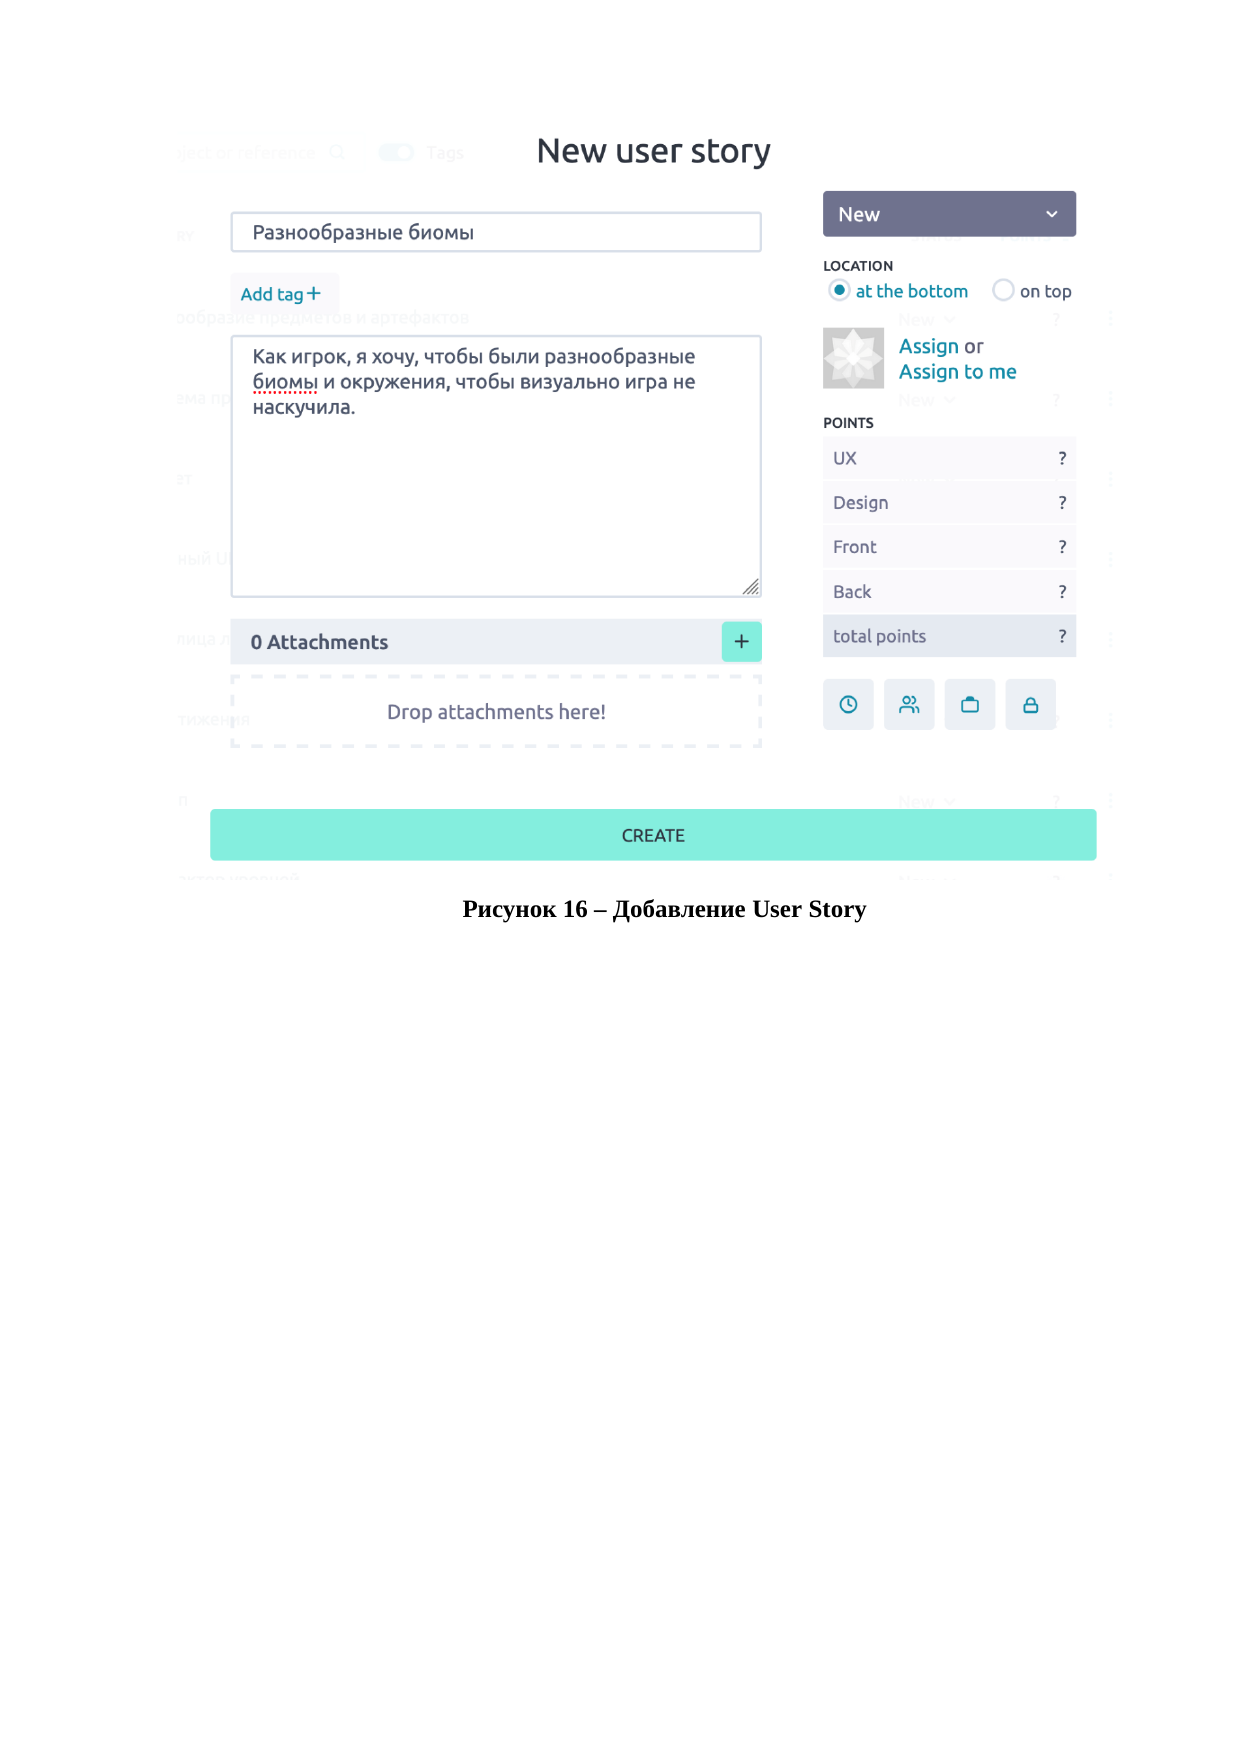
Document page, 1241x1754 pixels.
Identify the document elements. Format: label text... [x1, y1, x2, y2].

picture [177, 118, 1152, 880]
text Рисунок 16 – Добавление User Story [177, 894, 1152, 923]
